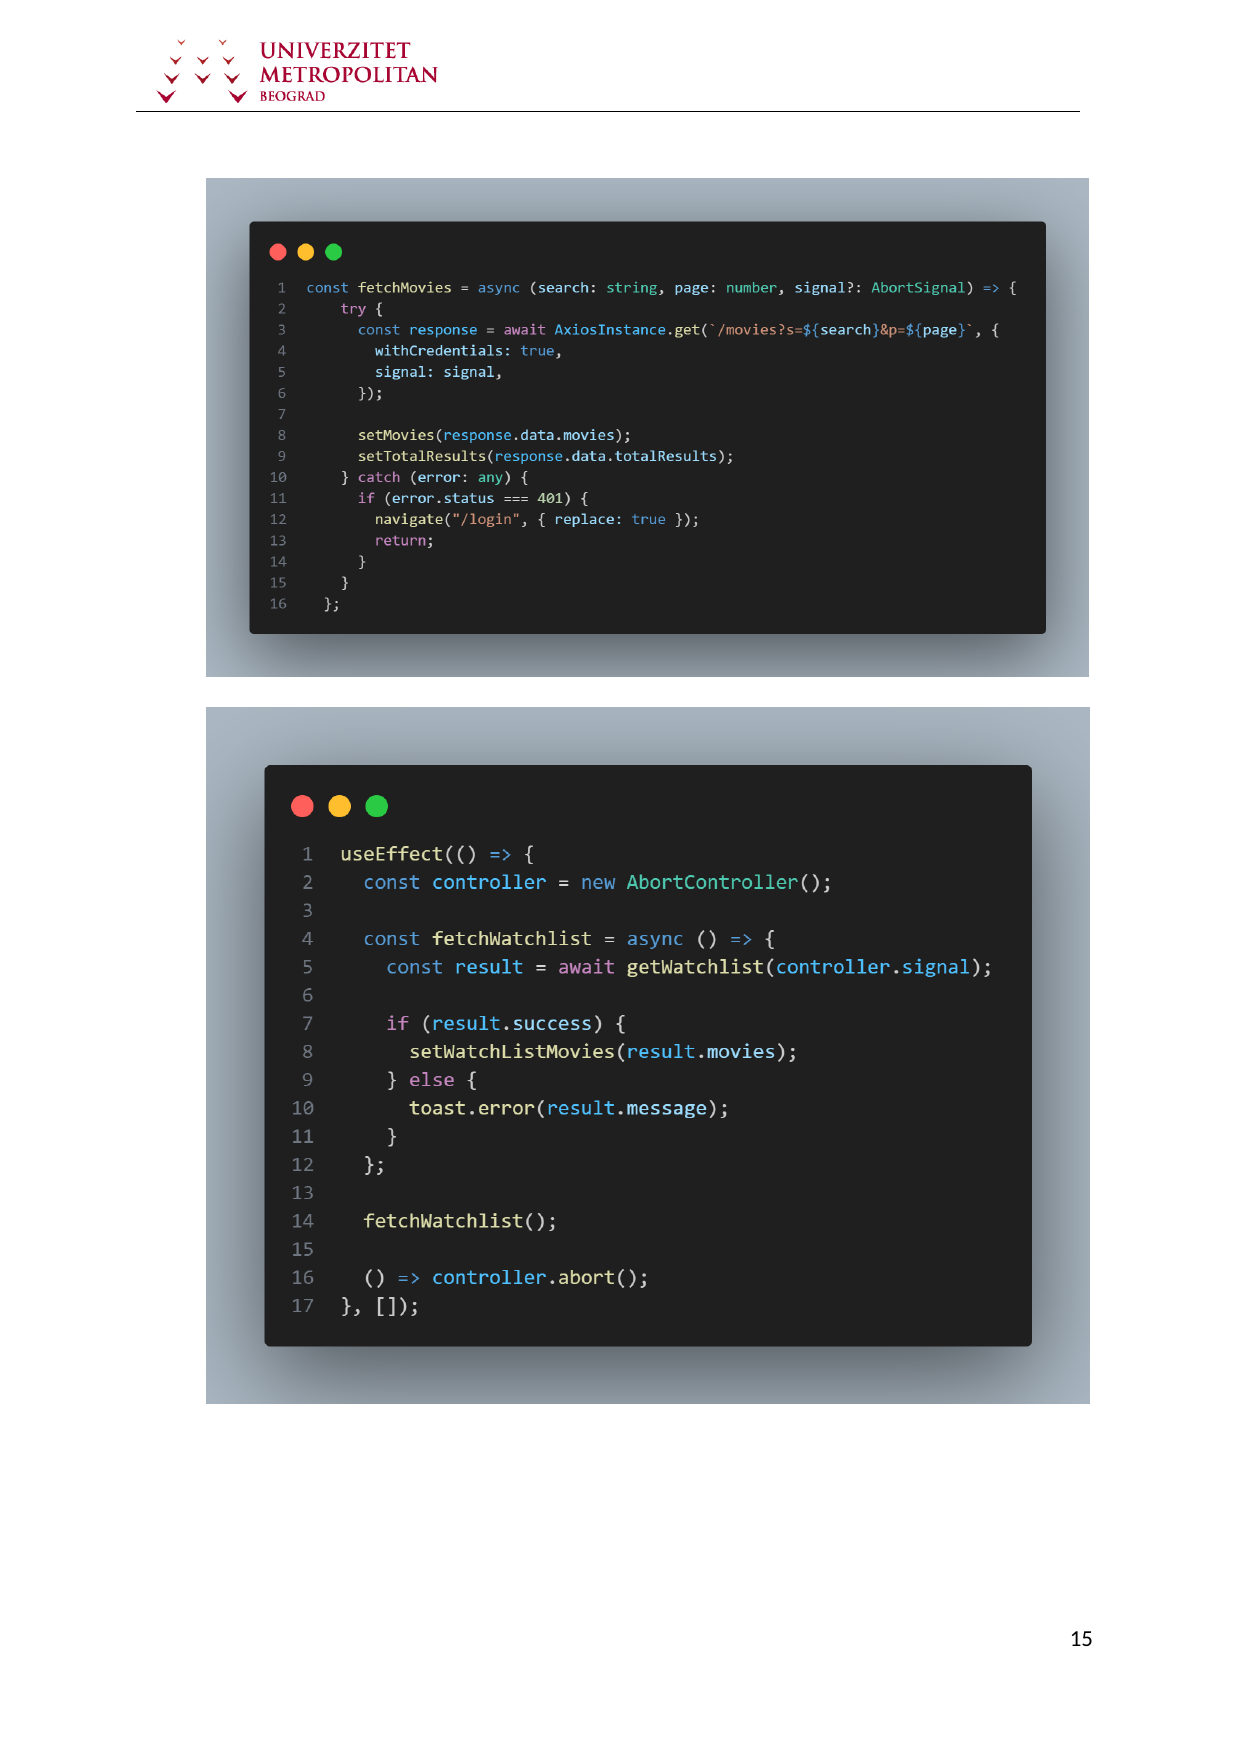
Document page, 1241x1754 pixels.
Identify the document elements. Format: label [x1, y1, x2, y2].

picture [206, 178, 1089, 677]
picture [147, 29, 447, 111]
picture [206, 707, 1090, 1404]
